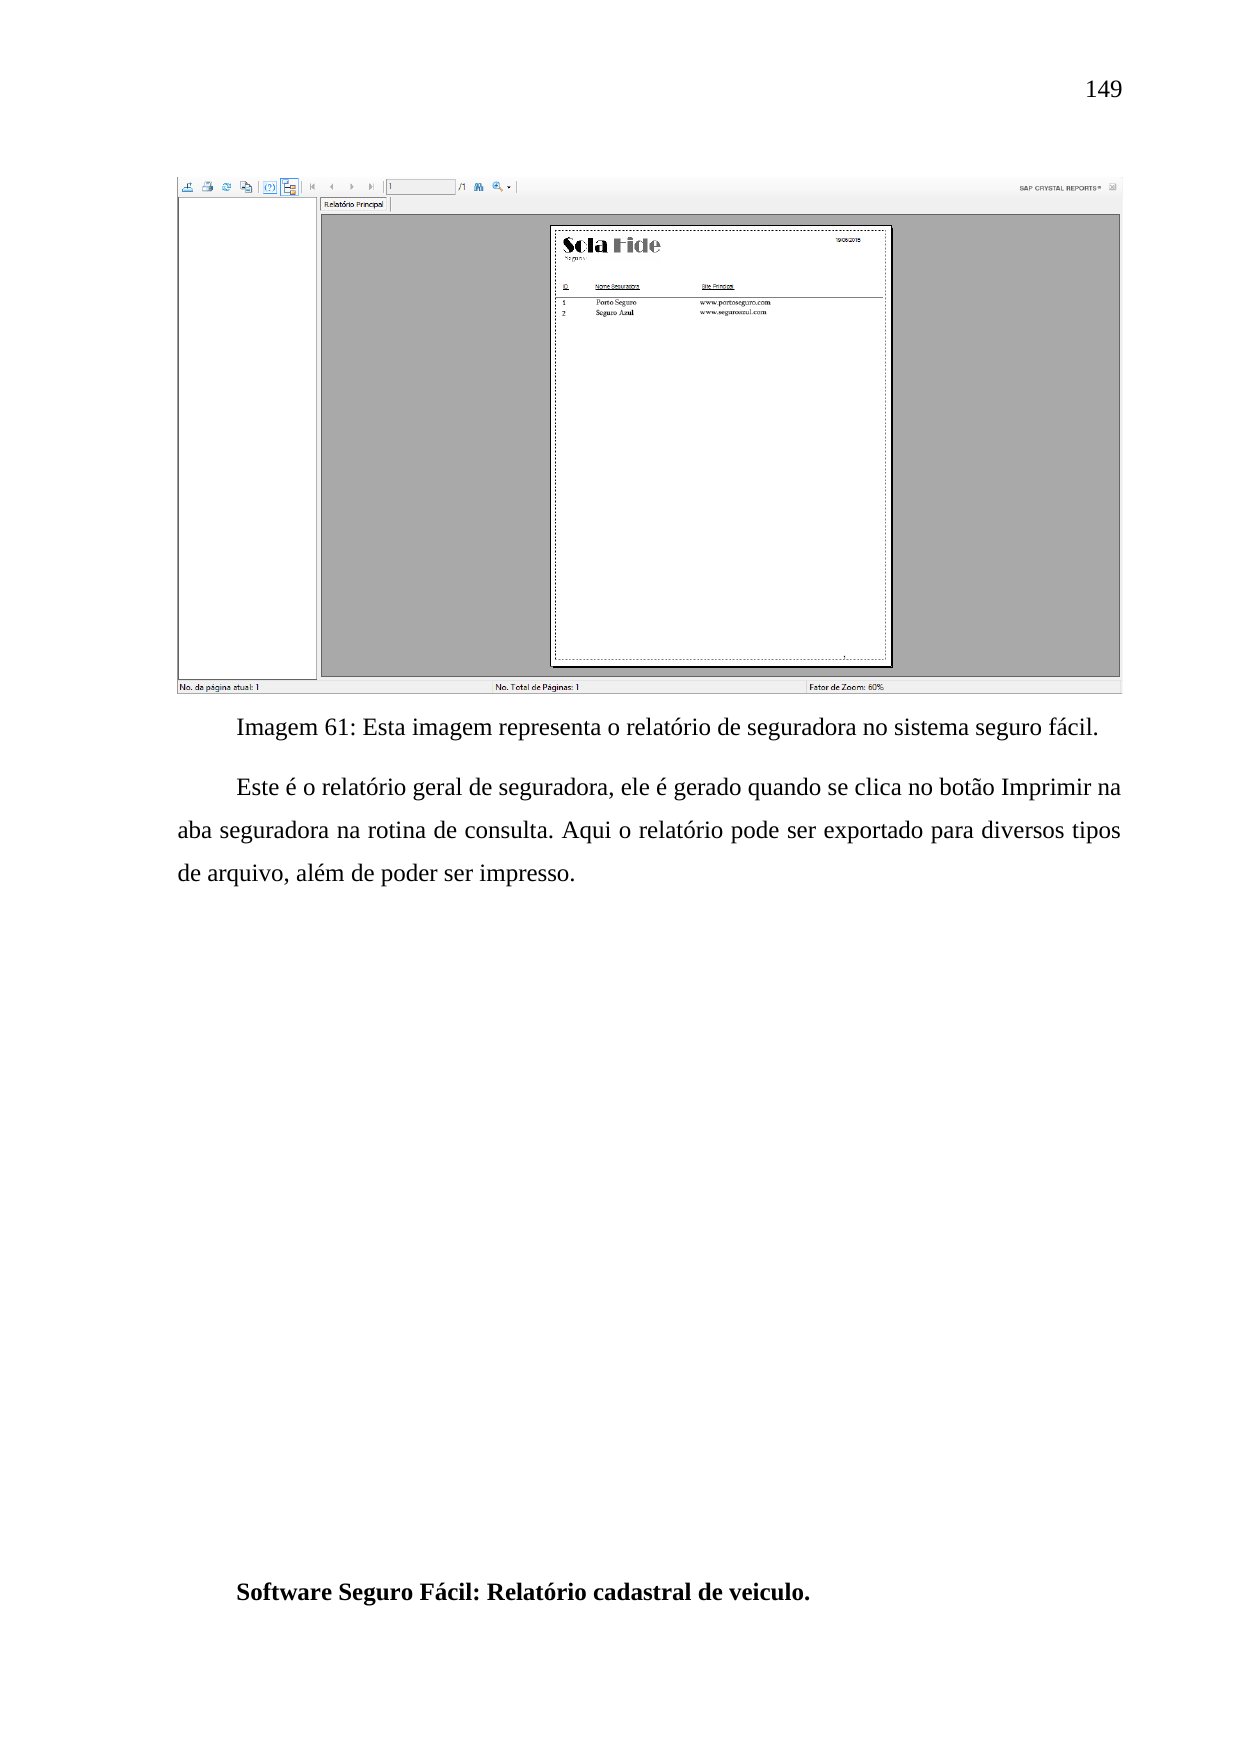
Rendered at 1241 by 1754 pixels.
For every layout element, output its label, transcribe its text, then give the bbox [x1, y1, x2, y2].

text Software Seguro Fácil: Relatório cadastral de veiculo. [236, 1577, 1122, 1606]
text Este é o relatório geral de seguradora, ele é gerado quando se clica no botão Imprimir na aba seguradora na rotina de consulta. Aqui o relatório pode ser exportado para diversos tipos de arquivo, além de poder ser impresso. [177, 772, 1122, 887]
picture [177, 177, 1123, 694]
